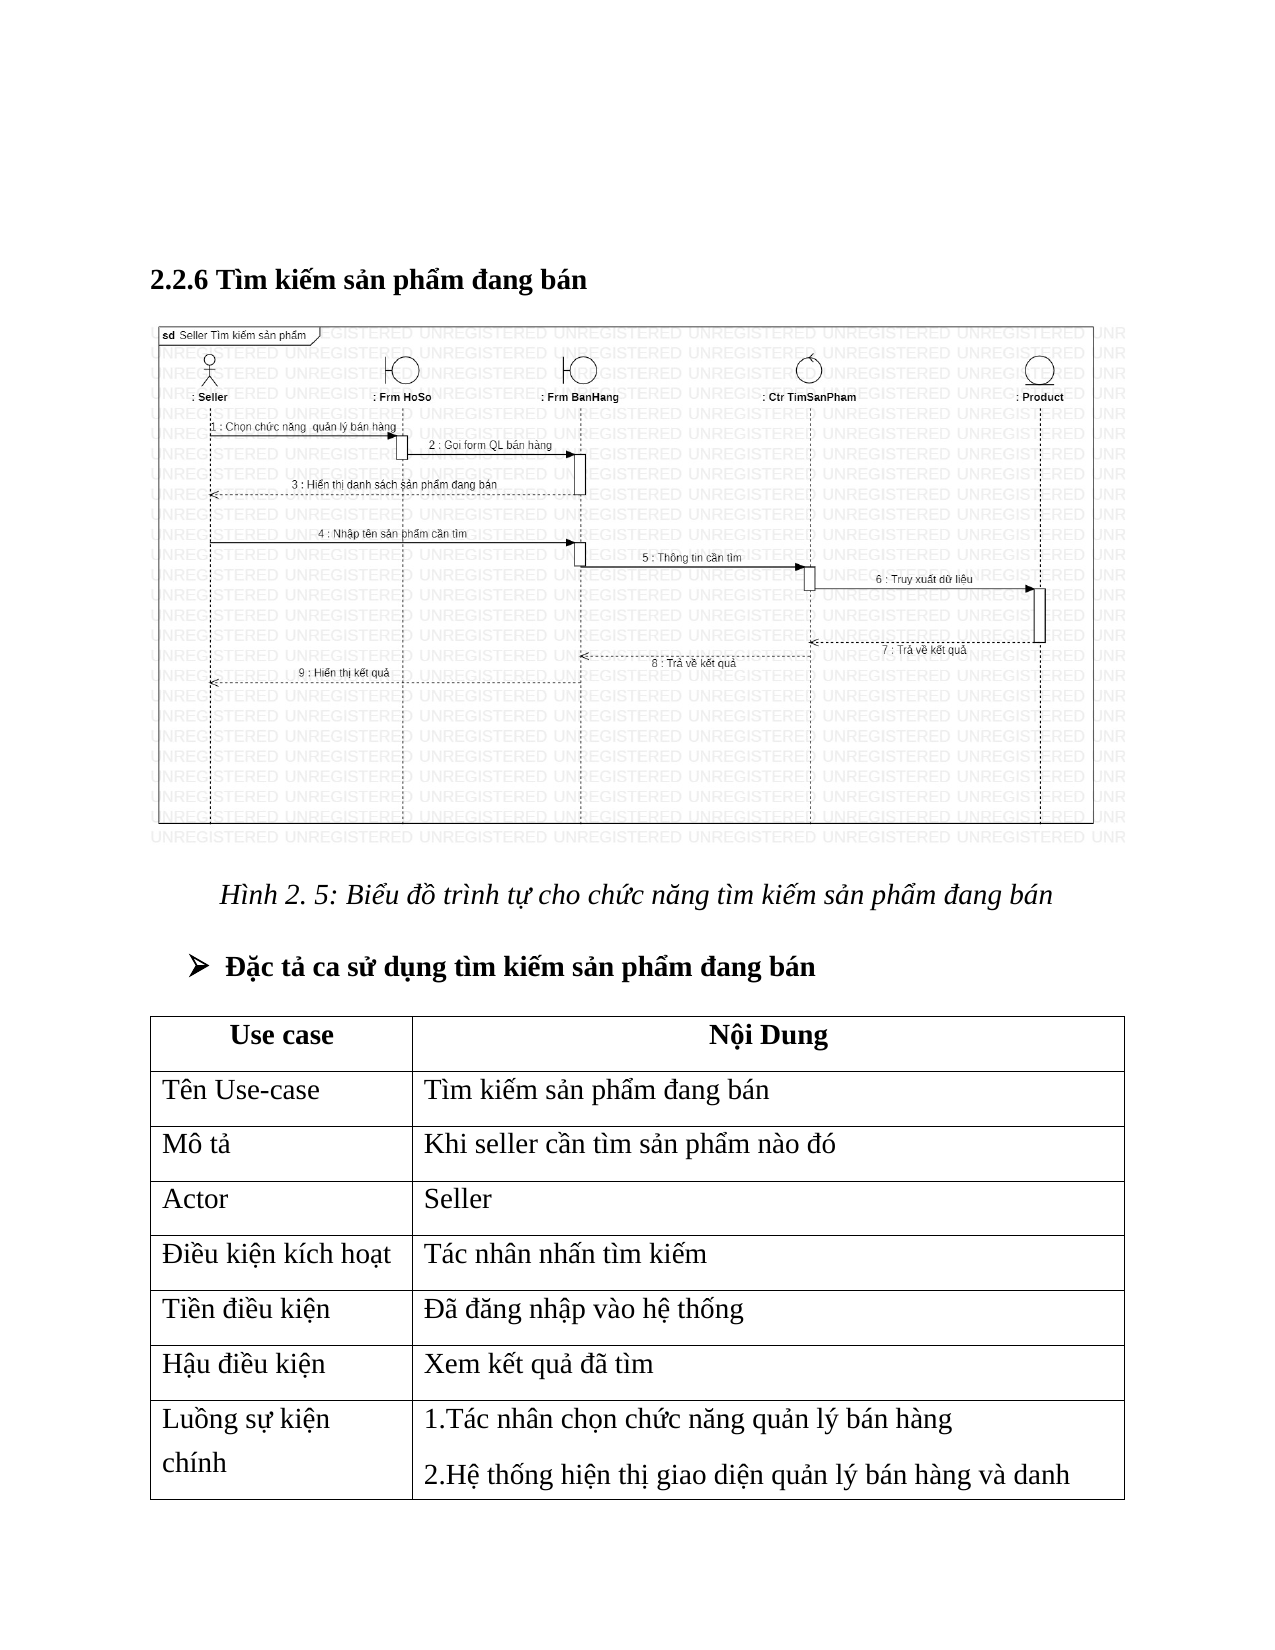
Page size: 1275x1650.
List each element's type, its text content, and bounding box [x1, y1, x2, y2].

table_cell Tìm kiếm sản phẩm đang bán [413, 1072, 1124, 1126]
table_cell Seller [413, 1182, 1124, 1235]
table_cell Tiền điều kiện [151, 1291, 412, 1345]
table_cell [413, 1401, 1124, 1498]
table_cell Điều kiện kích hoạt [151, 1236, 412, 1290]
text 2.2.6 Tìm kiếm sản phẩm đang bán [150, 262, 1125, 296]
table_cell Hậu điều kiện [151, 1346, 412, 1400]
list Đặc tả ca sử dụng tìm kiếm sản phẩm đang bán [187, 949, 1125, 982]
table_cell Khi seller cần tìm sản phẩm nào đó [413, 1127, 1124, 1181]
table_cell Đã đăng nhập vào hệ thống [413, 1291, 1124, 1345]
table_cell Mô tả [151, 1127, 412, 1181]
table_header Use case [151, 1017, 412, 1071]
table_cell Tên Use-case [151, 1072, 412, 1126]
table_header Nội Dung [413, 1017, 1124, 1071]
table_cell Tác nhân nhấn tìm kiếm [413, 1236, 1124, 1290]
table_cell Luồng sự kiện chính [151, 1401, 412, 1498]
picture [150, 318, 1125, 857]
table_cell Actor [151, 1182, 412, 1235]
table_cell Xem kết quả đã tìm [413, 1346, 1124, 1400]
